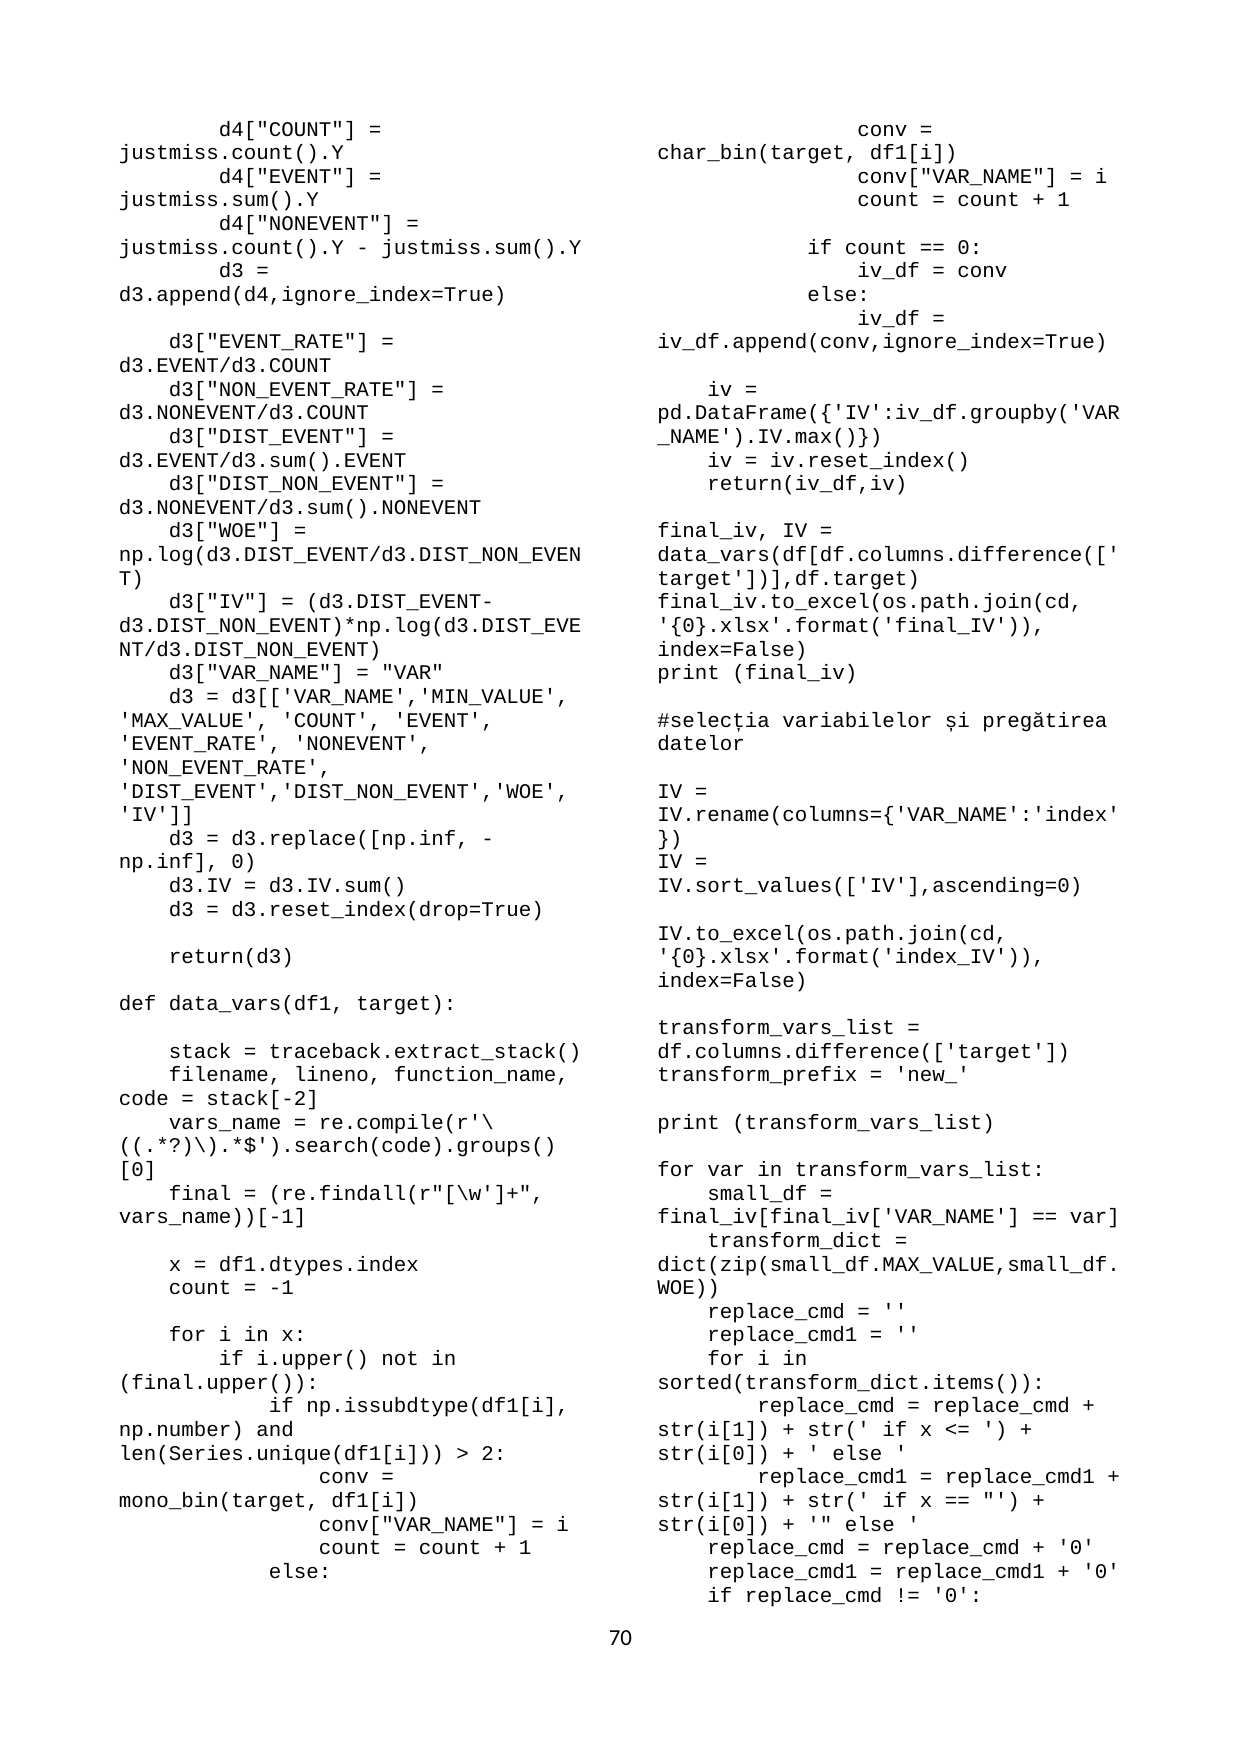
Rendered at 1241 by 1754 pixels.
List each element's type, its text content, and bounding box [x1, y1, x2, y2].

text d4["NONEVENT"] = justmiss.count().Y - justmiss.sum().Y [118, 213, 583, 260]
text for i in x: [118, 1324, 583, 1348]
text print (transform_vars_list) [657, 1112, 1122, 1135]
text replace_cmd1 = '' [657, 1324, 1122, 1348]
text if count == 0: [657, 237, 1122, 260]
text filename, lineno, function_name, code = stack[-2] [118, 1064, 583, 1112]
text d3["DIST_EVENT"] = d3.EVENT/d3.sum().EVENT [118, 426, 583, 473]
text count = count + 1 [657, 189, 1122, 213]
text iv_df = conv [657, 260, 1122, 284]
text else: [657, 284, 1122, 308]
text else: [118, 1561, 583, 1584]
text if np.issubdtype(df1[i], np.number) and len(Series.unique(df1[i])) > 2: [118, 1395, 583, 1466]
text d3["IV"] = (d3.DIST_EVENT-d3.DIST_NON_EVENT)*np.log(d3.DIST_EVENT/d3.DIST_NON_EVENT) [118, 591, 583, 662]
text replace_cmd1 = replace_cmd1 + str(i[1]) + str(' if x == "') + str(i[0]) + '" else ' [657, 1466, 1122, 1537]
text d3["VAR_NAME"] = "VAR" [118, 662, 583, 686]
text transform_prefix = 'new_' [657, 1064, 1122, 1088]
text replace_cmd = replace_cmd + str(i[1]) + str(' if x <= ') + str(i[0]) + ' else ' [657, 1395, 1122, 1466]
text conv = mono_bin(target, df1[i]) [118, 1466, 583, 1514]
text stack = traceback.extract_stack() [118, 1041, 583, 1064]
text #selecția variabilelor și pregătirea datelor [657, 710, 1122, 757]
text def data_vars(df1, target): [118, 993, 583, 1017]
text d3 = d3[['VAR_NAME','MIN_VALUE', 'MAX_VALUE', 'COUNT', 'EVENT', 'EVENT_RATE', 'NONEVENT', 'NON_EVENT_RATE', 'DIST_EVENT','DIST_NON_EVENT','WOE', 'IV']] [118, 686, 583, 828]
text count = count + 1 [118, 1537, 583, 1561]
text if replace_cmd != '0': [657, 1584, 1122, 1608]
text for var in transform_vars_list: [657, 1159, 1122, 1183]
text conv = char_bin(target, df1[i]) [657, 118, 1122, 166]
text iv = pd.DataFrame({'IV':iv_df.groupby('VAR_NAME').IV.max()}) [657, 379, 1122, 449]
text d3["DIST_NON_EVENT"] = d3.NONEVENT/d3.sum().NONEVENT [118, 473, 583, 521]
text return(d3) [118, 946, 583, 970]
text print (final_iv) [657, 662, 1122, 686]
text d3.IV = d3.IV.sum() [118, 875, 583, 899]
text IV = IV.rename(columns={'VAR_NAME':'index'}) [657, 781, 1122, 852]
text transform_dict = dict(zip(small_df.MAX_VALUE,small_df.WOE)) [657, 1230, 1122, 1301]
text replace_cmd = '' [657, 1301, 1122, 1324]
text IV = IV.sort_values(['IV'],ascending=0) [657, 852, 1122, 899]
text d3 = d3.append(d4,ignore_index=True) [118, 260, 583, 308]
text d4["EVENT"] = justmiss.sum().Y [118, 166, 583, 213]
text d3 = d3.reset_index(drop=True) [118, 899, 583, 922]
text d3["EVENT_RATE"] = d3.EVENT/d3.COUNT [118, 331, 583, 379]
text x = df1.dtypes.index [118, 1253, 583, 1277]
text replace_cmd = replace_cmd + '0' [657, 1537, 1122, 1561]
text transform_vars_list = df.columns.difference(['target']) [657, 1017, 1122, 1064]
text d3["WOE"] = np.log(d3.DIST_EVENT/d3.DIST_NON_EVENT) [118, 521, 583, 591]
text vars_name = re.compile(r'\((.*?)\).*$').search(code).groups()[0] [118, 1112, 583, 1183]
text if i.upper() not in (final.upper()): [118, 1348, 583, 1395]
text final_iv.to_excel(os.path.join(cd, '{0}.xlsx'.format('final_IV')), index=False) [657, 591, 1122, 662]
text count = -1 [118, 1277, 583, 1301]
text d3 = d3.replace([np.inf, -np.inf], 0) [118, 828, 583, 875]
text d3["NON_EVENT_RATE"] = d3.NONEVENT/d3.COUNT [118, 379, 583, 426]
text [118, 118, 583, 166]
text final_iv, IV = data_vars(df[df.columns.difference(['target'])],df.target) [657, 521, 1122, 591]
text replace_cmd1 = replace_cmd1 + '0' [657, 1561, 1122, 1584]
text conv["VAR_NAME"] = i [657, 166, 1122, 189]
text iv_df = iv_df.append(conv,ignore_index=True) [657, 308, 1122, 355]
text for i in sorted(transform_dict.items()): [657, 1348, 1122, 1395]
text iv = iv.reset_index() [657, 449, 1122, 473]
text small_df = final_iv[final_iv['VAR_NAME'] == var] [657, 1183, 1122, 1230]
text return(iv_df,iv) [657, 473, 1122, 497]
text IV.to_excel(os.path.join(cd, '{0}.xlsx'.format('index_IV')), index=False) [657, 922, 1122, 993]
text conv["VAR_NAME"] = i [118, 1514, 583, 1537]
text final = (re.findall(r"[\w']+", vars_name))[-1] [118, 1183, 583, 1230]
